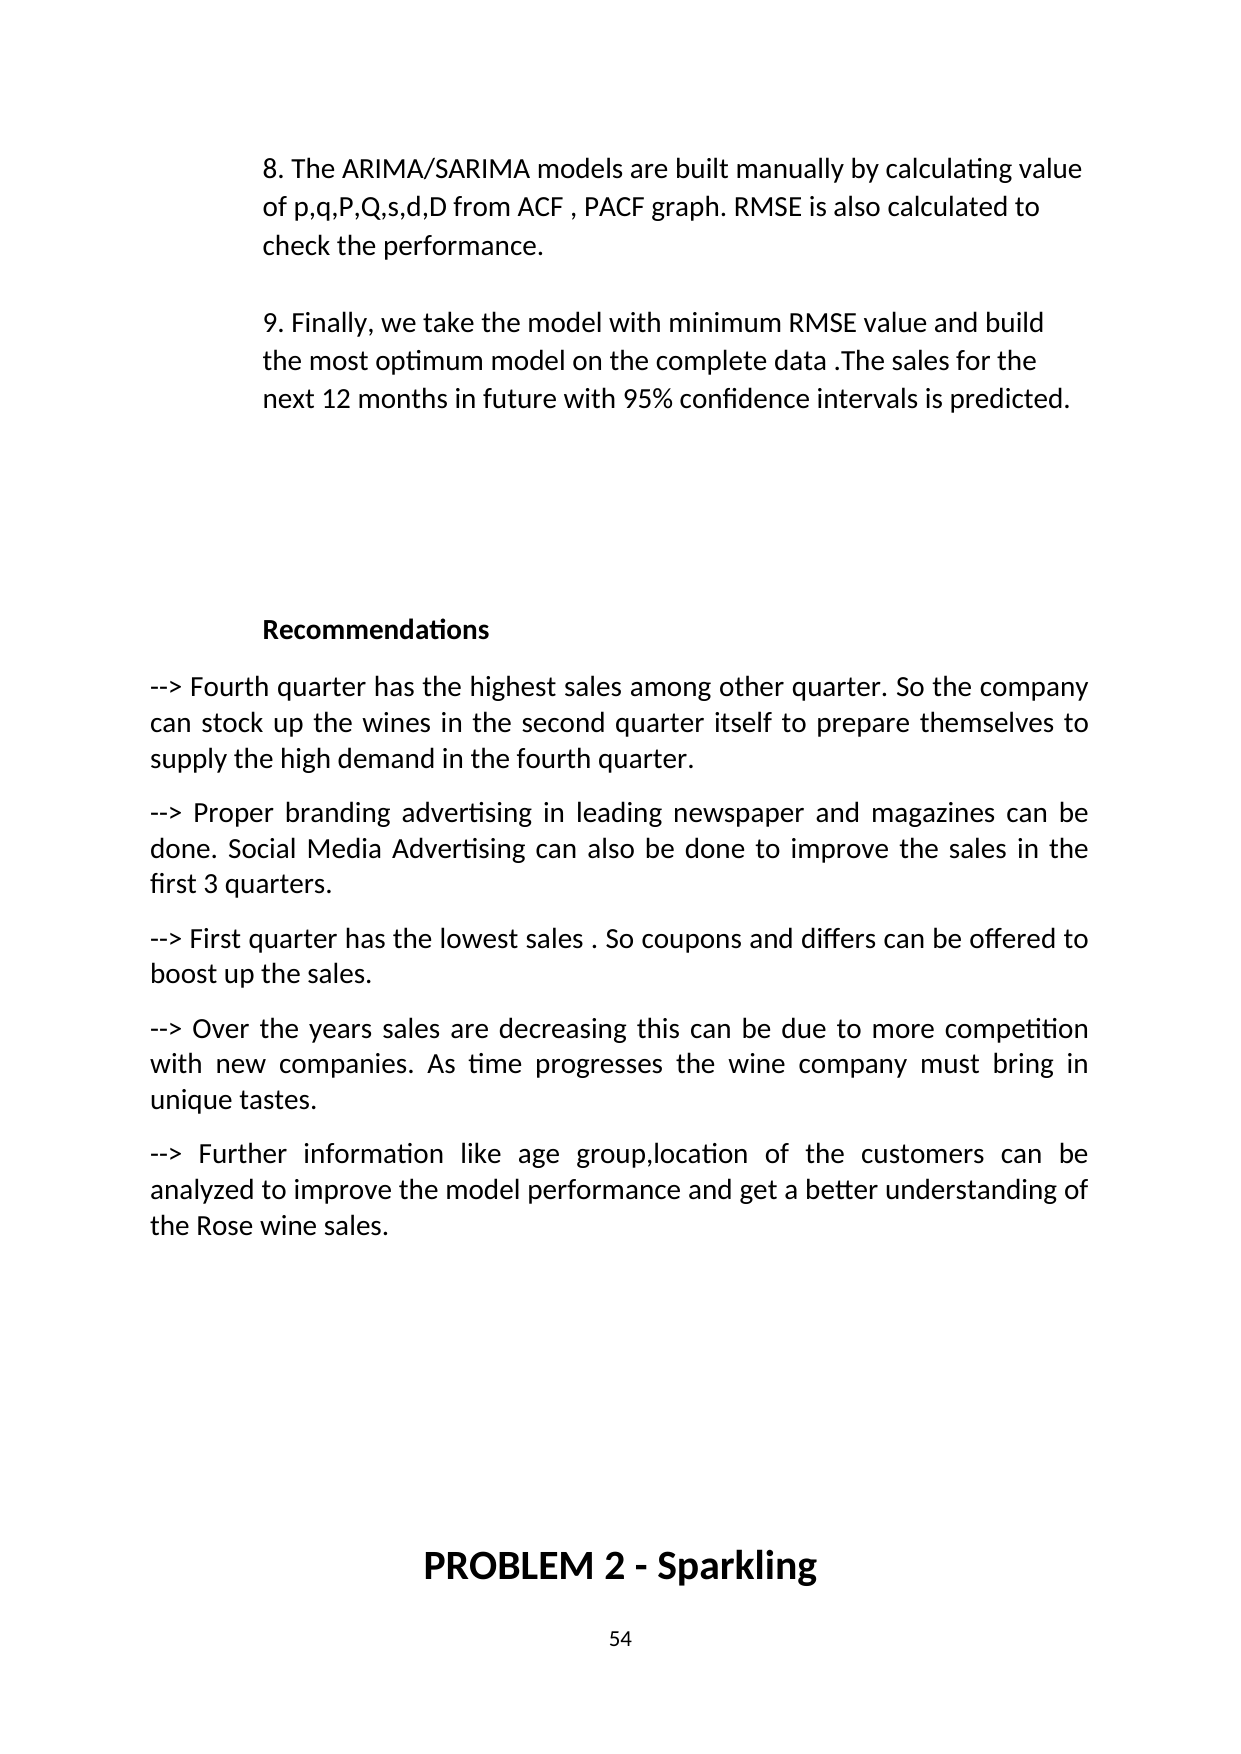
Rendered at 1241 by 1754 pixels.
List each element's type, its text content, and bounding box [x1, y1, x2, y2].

text --> First quarter has the lowest sales . So coupons and differs can be offered to boost up the sales. [150, 920, 1090, 991]
text --> Fourth quarter has the highest sales among other quarter. So the company can stock up the wines in the second quarter itself to prepare themselves to supply the high demand in the fourth quarter. [150, 668, 1090, 775]
list Recommendations [262, 611, 1090, 647]
text --> Over the years sales are decreasing this can be due to more competition with new companies. As time progresses the wine company must bring in unique tastes. [150, 1010, 1090, 1117]
text PROBLEM 2 - Sparkling [150, 1539, 1090, 1590]
list 9. Finally, we take the model with minimum RMSE value and build the most optimum model on the complete data .The sales for the next 12 months in future with 95% confidence intervals is predicted. [262, 304, 1090, 416]
text --> Proper branding advertising in leading newspaper and magazines can be done. Social Media Advertising can also be done to improve the sales in the first 3 quarters. [150, 794, 1090, 901]
text --> Further information like age group,location of the customers can be analyzed to improve the model performance and get a better understanding of the Rose wine sales. [150, 1135, 1090, 1242]
list 8. The ARIMA/SARIMA models are built manually by calculating value of p,q,P,Q,s,d,D from ACF , PACF graph. RMSE is also calculated to check the performance. [262, 150, 1090, 262]
